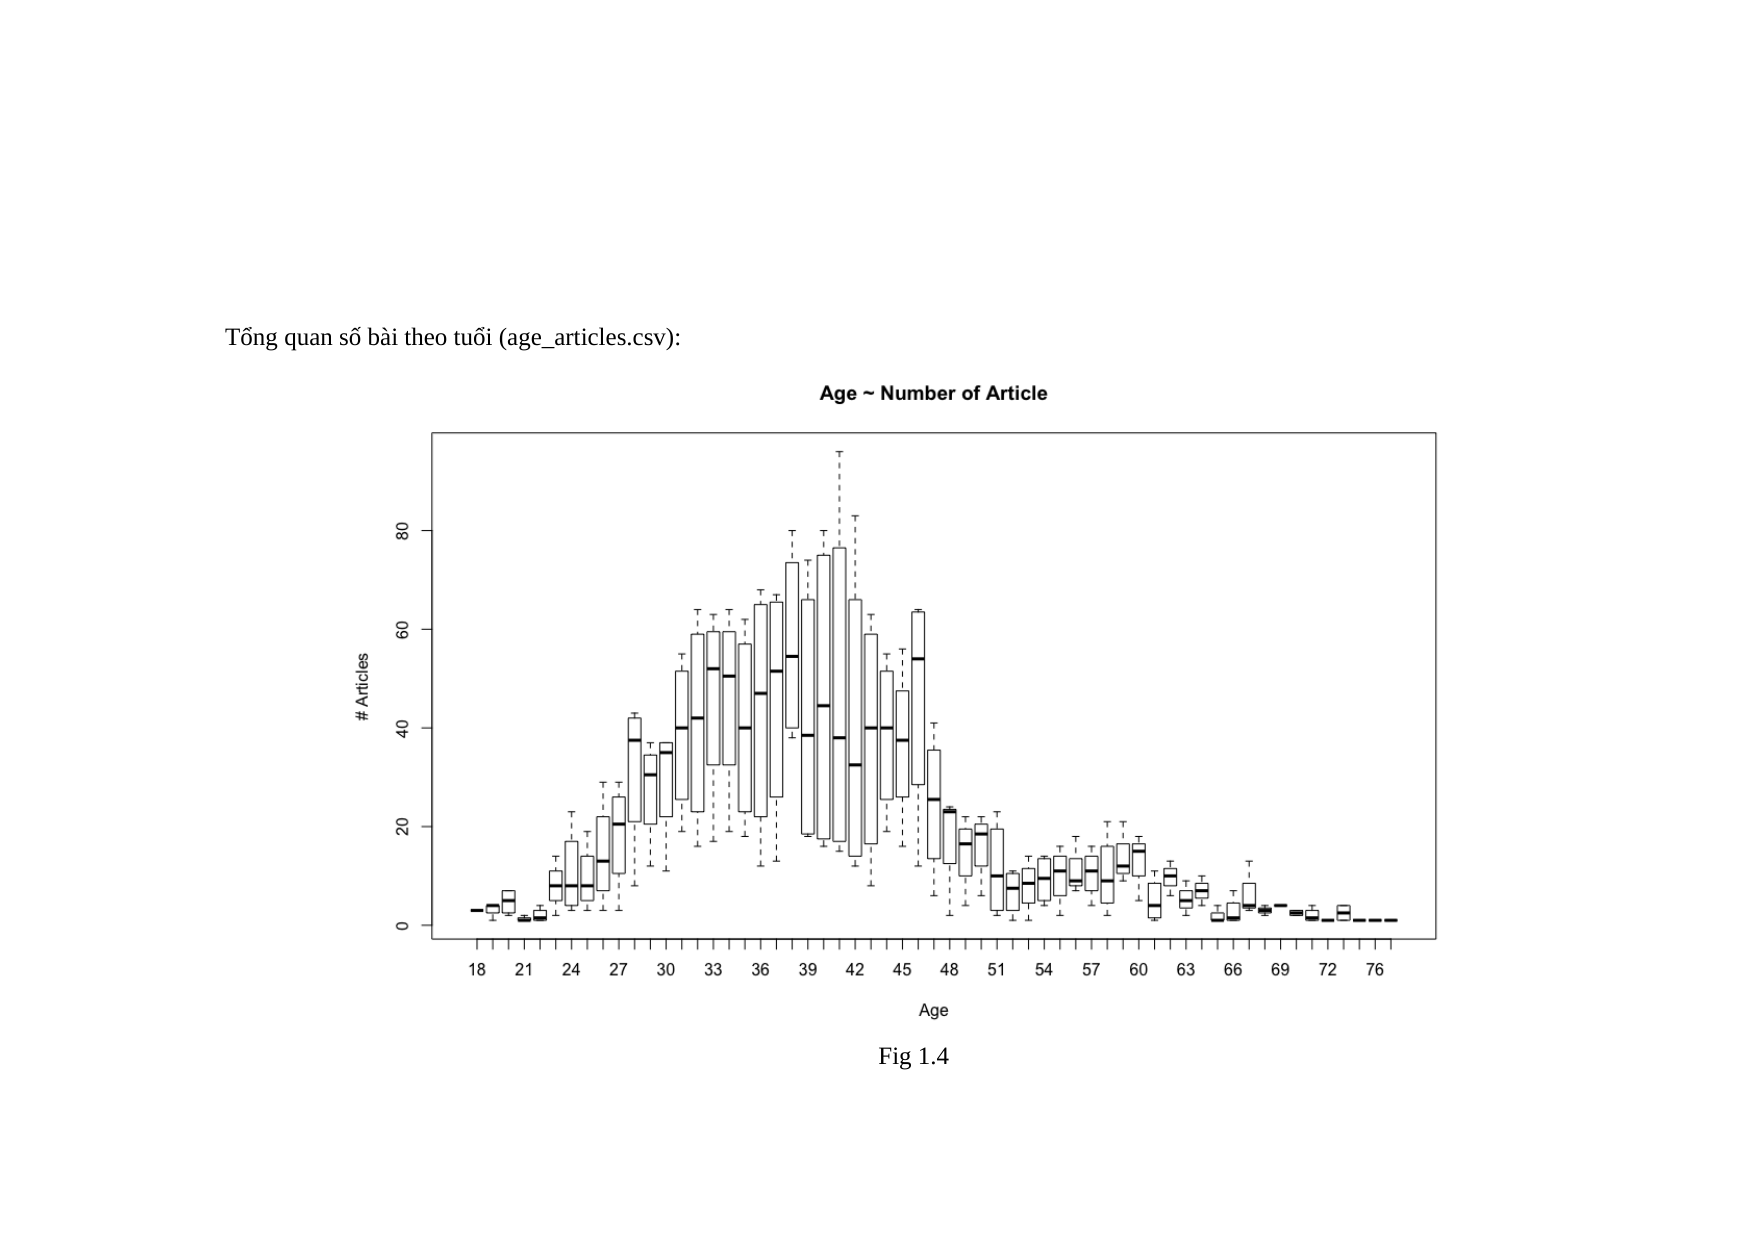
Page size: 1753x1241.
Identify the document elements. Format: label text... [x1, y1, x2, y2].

picture [350, 351, 1478, 1041]
text Fig 1.4 [225, 1041, 1602, 1069]
text Tổng quan số bài theo tuổi (age_articles.csv): [225, 322, 1602, 351]
